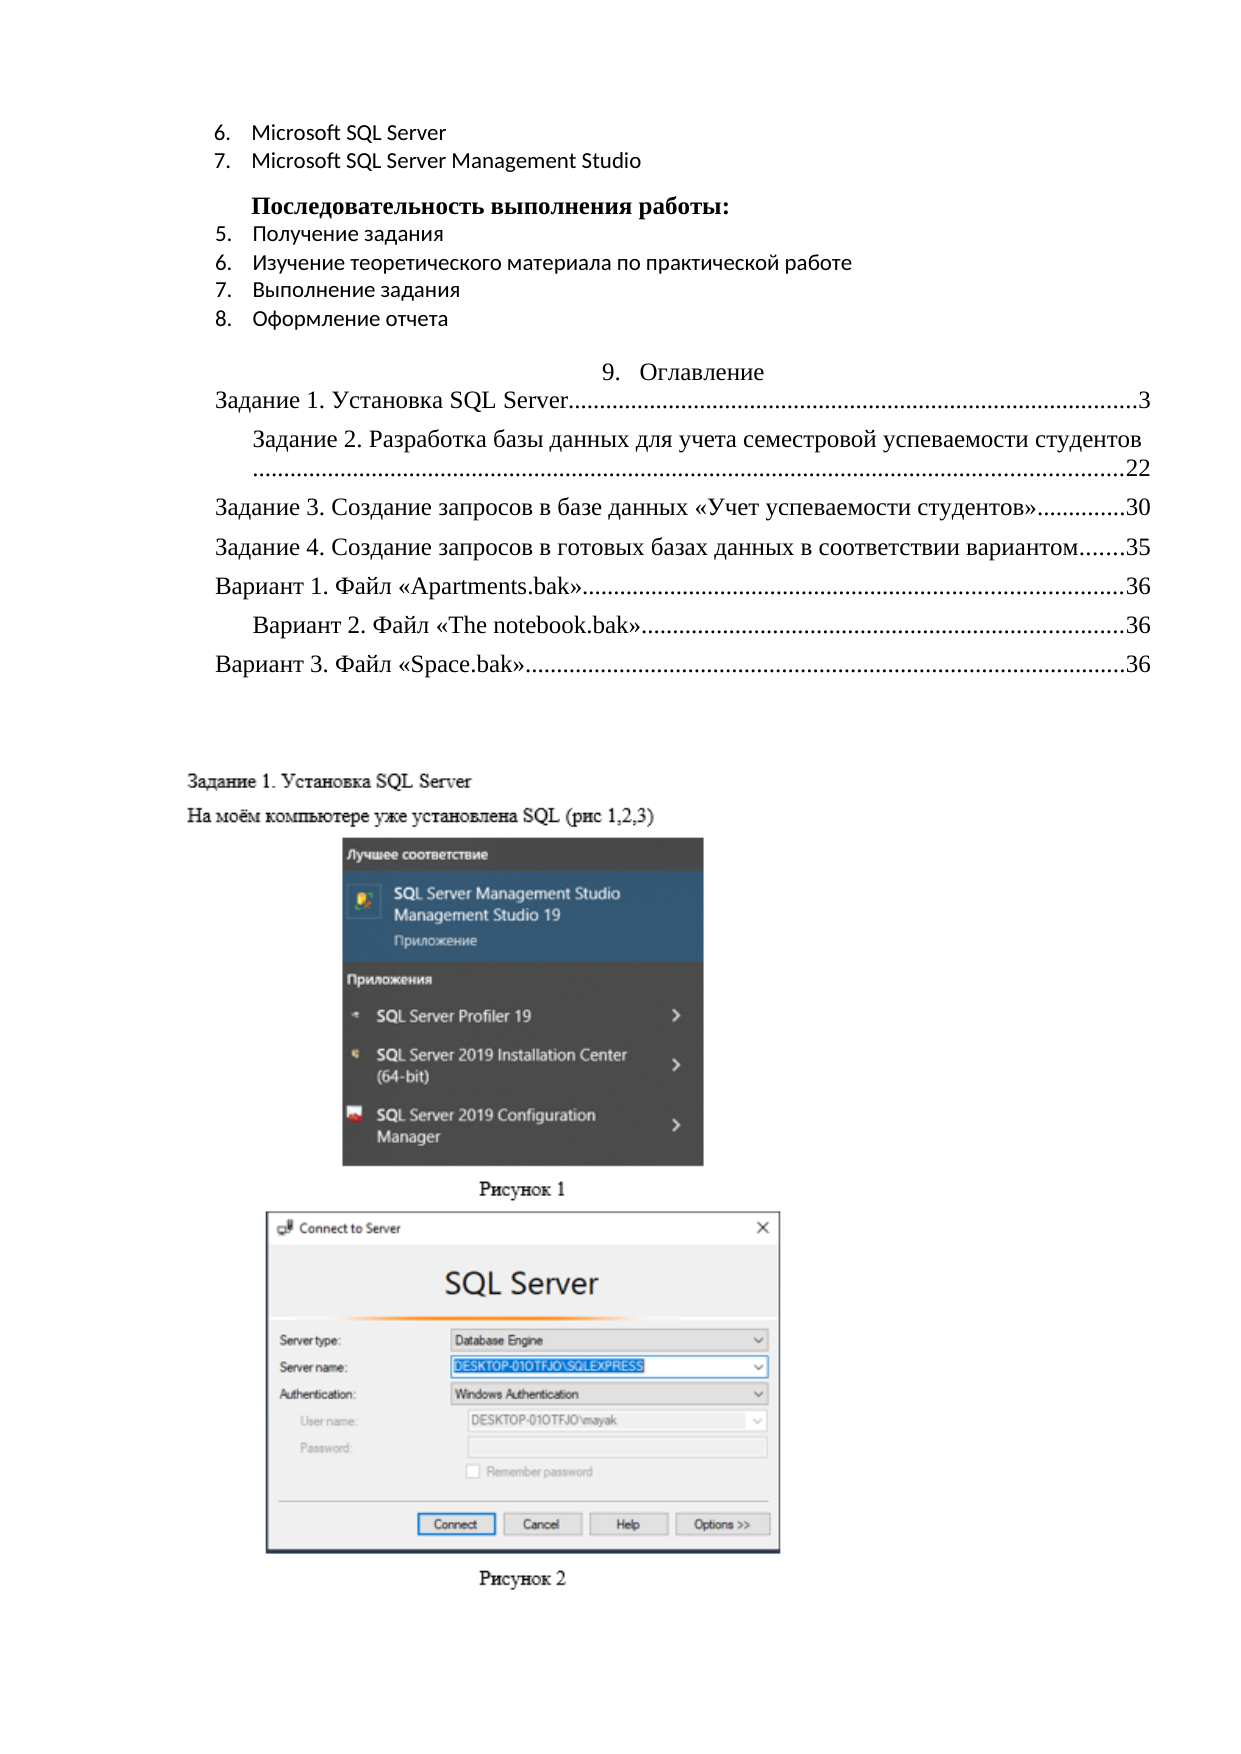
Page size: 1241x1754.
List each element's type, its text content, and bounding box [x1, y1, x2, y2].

list Выполнение задания [215, 276, 1152, 304]
list Изучение теоретического материала по практической работе [215, 248, 1152, 276]
text Последовательность выполнения работы: [177, 191, 1152, 219]
list Microsoft SQL Server Management Studio [213, 146, 1152, 174]
picture [177, 763, 818, 1618]
list Получение задания [215, 219, 1152, 248]
list Microsoft SQL Server [213, 118, 1152, 146]
list Оформление отчета [215, 304, 1152, 332]
